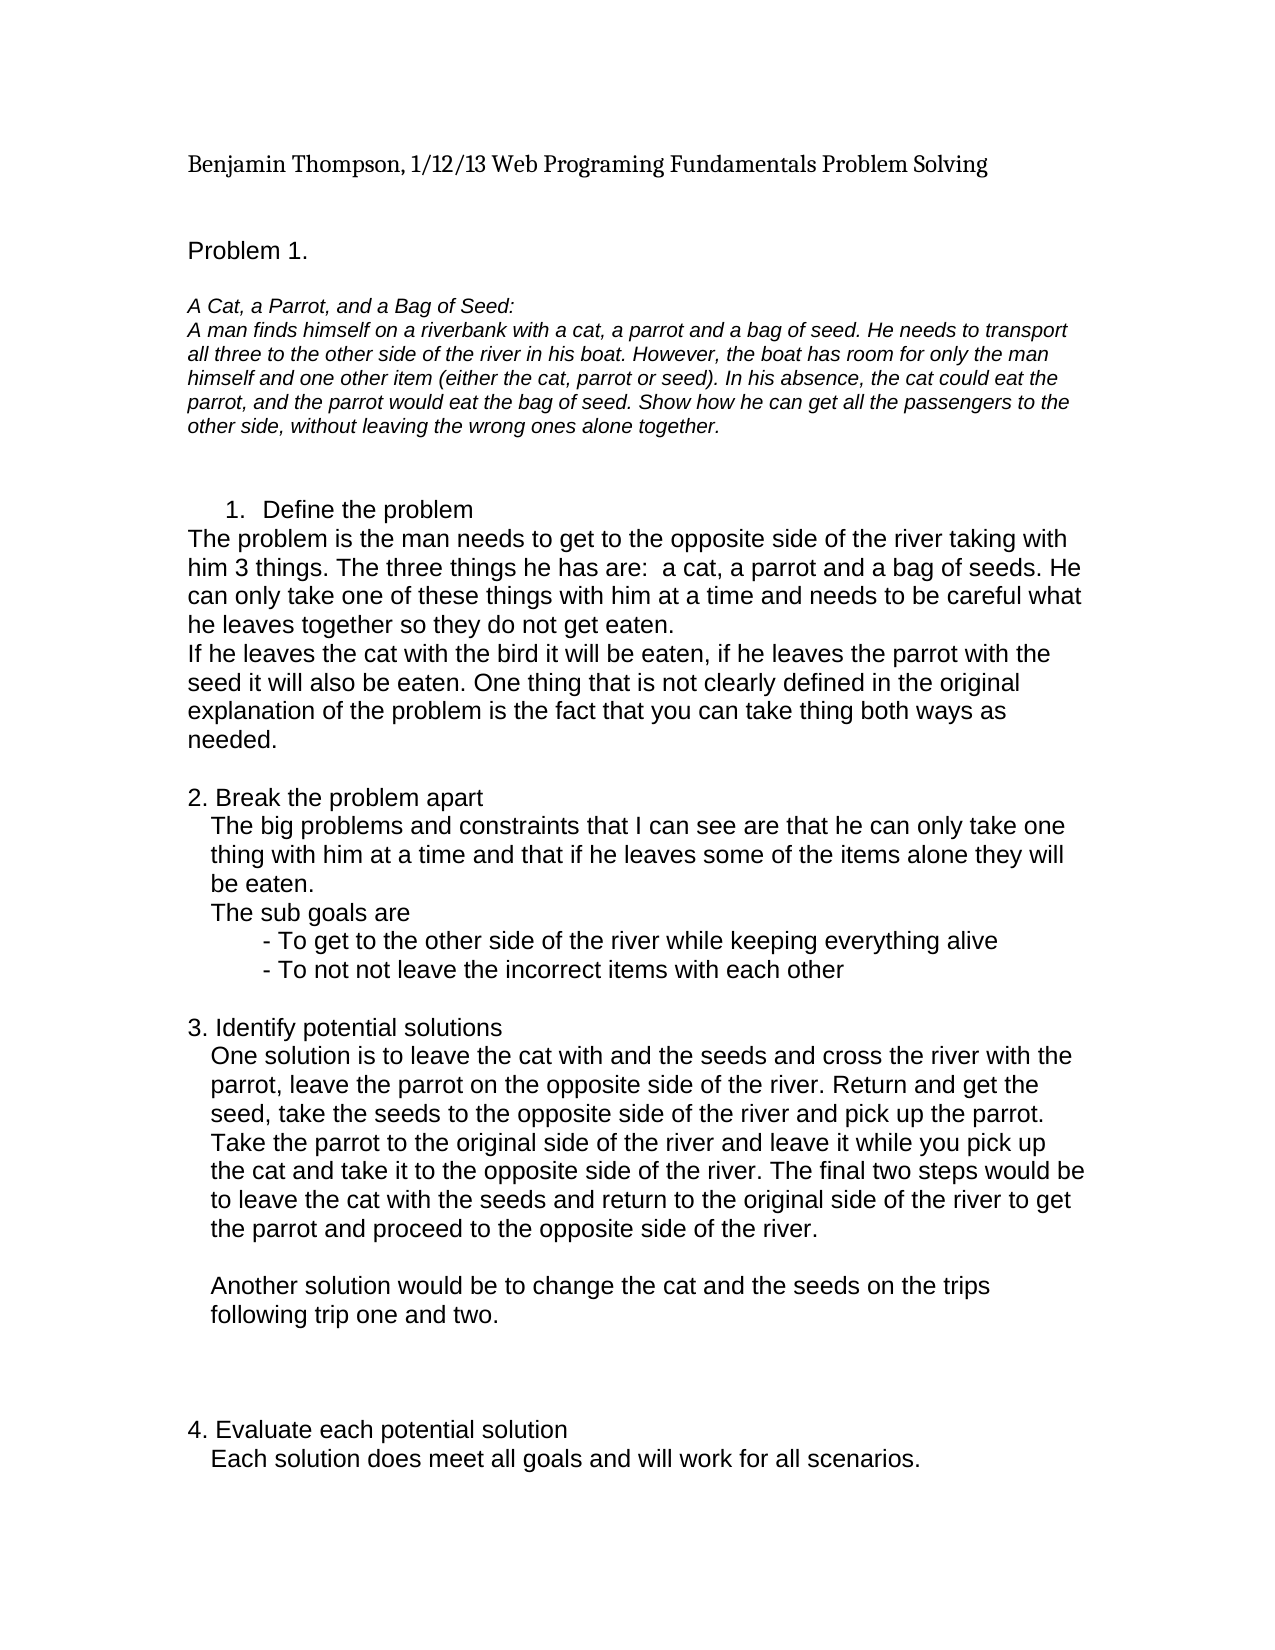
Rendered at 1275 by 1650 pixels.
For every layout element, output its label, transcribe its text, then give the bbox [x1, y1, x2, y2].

text 2. Break the problem apart [187, 782, 1087, 811]
text The big problems and constraints that I can see are that he can only take one thing with him at a time and that if he leaves some of the items alone they will be eaten. [210, 811, 1087, 897]
text Another solution would be to change the cat and the seeds on the trips following trip one and two. [210, 1271, 1087, 1329]
text The sub goals are [210, 897, 1087, 926]
list Define the problem [225, 495, 1087, 524]
text - To not not leave the incorrect items with each other [262, 955, 1087, 984]
text A man finds himself on a riverbank with a cat, a parrot and a bag of seed. He needs to transport all three to the other side of the river in his boat. However, the boat has room for only the man himself and one other item (either the cat, parrot or seed). In his absence, the cat could eat the parrot, and the parrot would eat the bag of seed. Show how he can get all the passengers to the other side, without leaving the wrong ones alone together. [187, 318, 1087, 437]
text One solution is to leave the cat with and the seeds and cross the river with the parrot, leave the parrot on the opposite side of the river. Return and get the seed, take the seeds to the opposite side of the river and pick up the parrot. Take the parrot to the original side of the river and leave it while you pick up the cat and take it to the opposite side of the river. The final two steps would be to leave the cat with the seeds and return to the original side of the river to get the parrot and proceed to the opposite side of the river. [210, 1041, 1087, 1242]
text Problem 1. [187, 236, 1087, 265]
text A Cat, a Parrot, and a Bag of Seed: [187, 294, 1087, 318]
text 4. Evaluate each potential solution [187, 1415, 1087, 1444]
text Each solution does meet all goals and will work for all scenarios. [187, 1444, 1087, 1472]
text If he leaves the cat with the bird it will be eaten, if he leaves the parrot with the seed it will also be eaten. One thing that is not clearly defined in the original explanation of the problem is the fact that you can take thing both ways as needed. [187, 639, 1087, 754]
text The problem is the man needs to get to the opposite side of the river taking with him 3 things. The three things he has are: a cat, a parrot and a bag of seeds. He can only take one of these things with him at a time and needs to be careful what he leaves together so they do not get eaten. [187, 524, 1087, 639]
text - To get to the other side of the river while keeping everything alive [210, 926, 1087, 955]
text 3. Identify potential solutions [187, 1012, 1087, 1041]
text Benjamin Thompson, 1/12/13 Web Programing Fundamentals Problem Solving [187, 150, 1087, 179]
